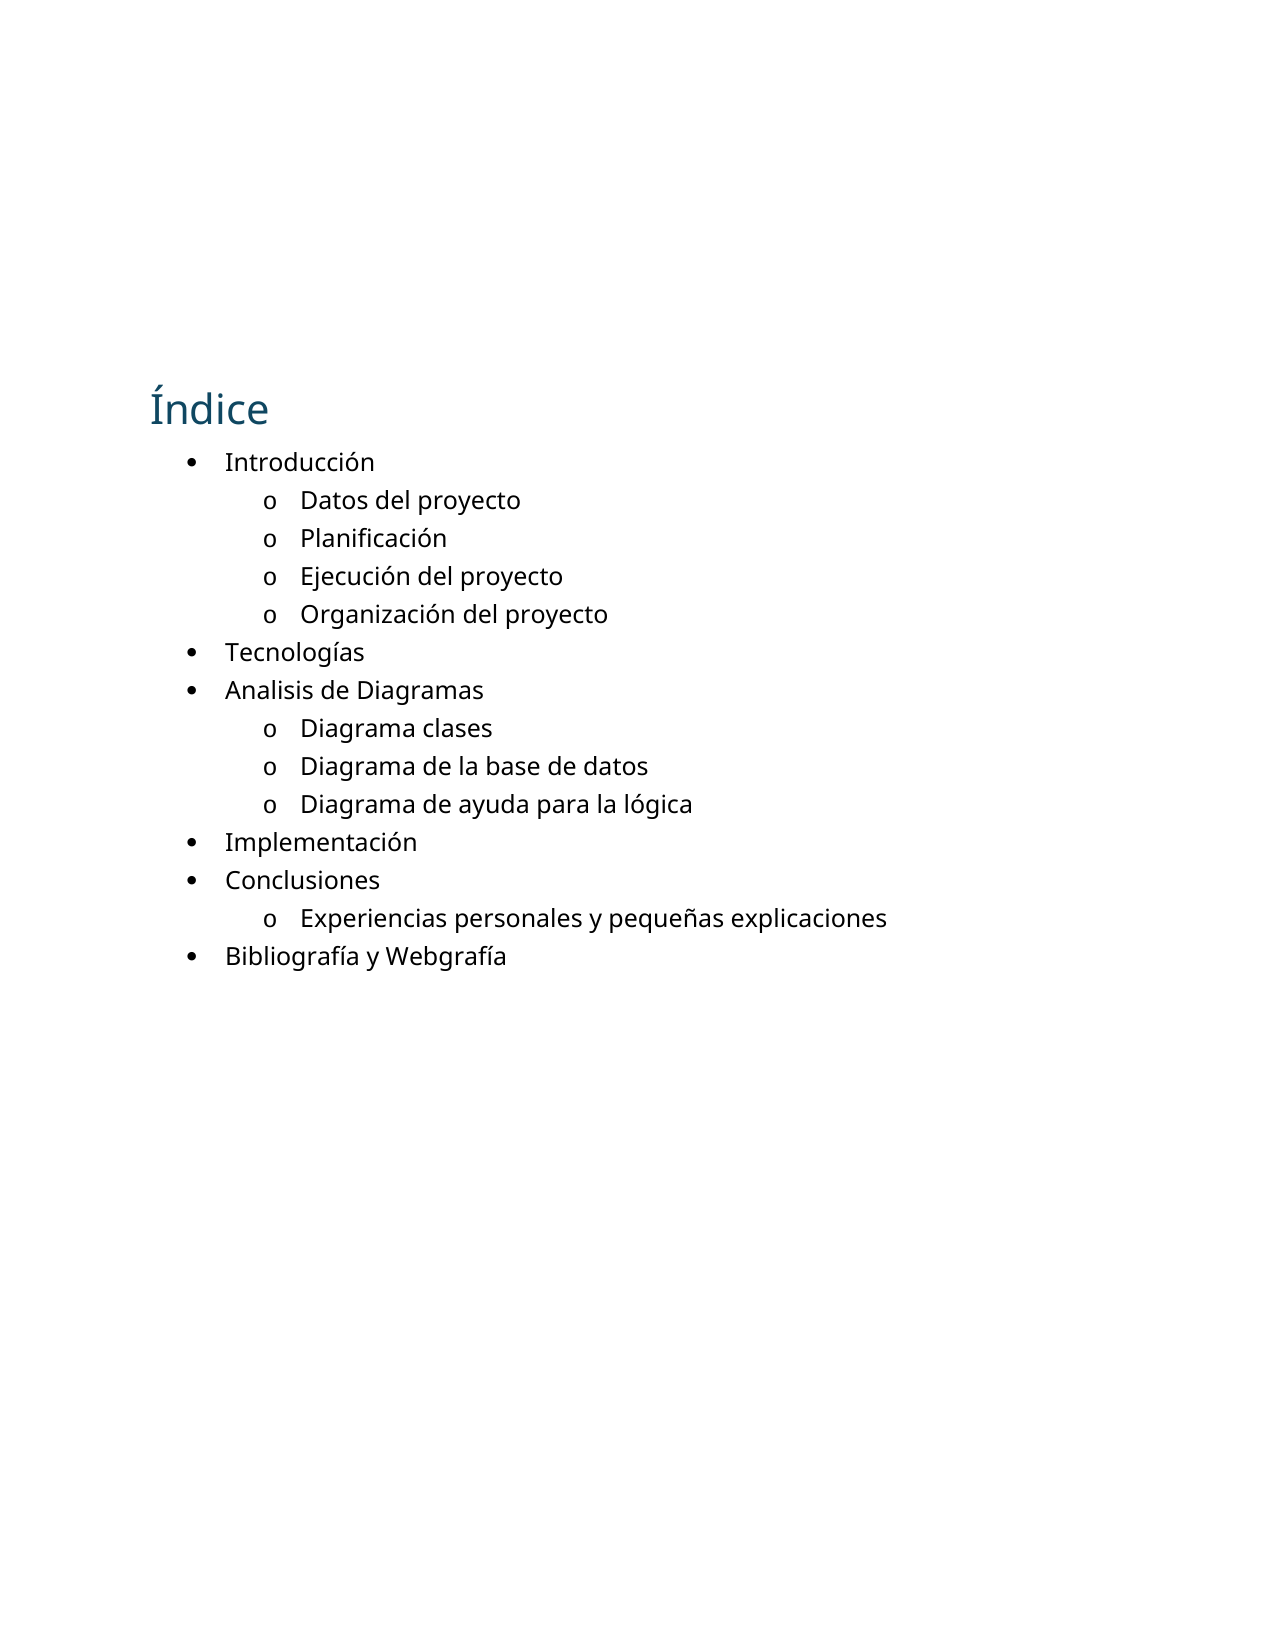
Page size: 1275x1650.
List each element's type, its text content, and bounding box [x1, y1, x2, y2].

list Datos del proyecto [262, 483, 1125, 517]
list Ejecución del proyecto [262, 559, 1125, 593]
list Diagrama de ayuda para la lógica [262, 787, 1125, 821]
list Planificación [262, 521, 1125, 555]
list Introducción [187, 445, 1125, 479]
list Analisis de Diagramas [187, 673, 1125, 707]
list Organización del proyecto [262, 597, 1125, 631]
list Tecnologías [187, 635, 1125, 669]
list Diagrama clases [262, 711, 1125, 745]
subtitle Índice [150, 380, 1125, 437]
list Diagrama de la base de datos [262, 749, 1125, 783]
list Conclusiones [187, 862, 1125, 897]
list Experiencias personales y pequeñas explicaciones [262, 900, 1125, 934]
list Bibliografía y Webgrafía [187, 938, 1125, 972]
list Implementación [187, 825, 1125, 859]
